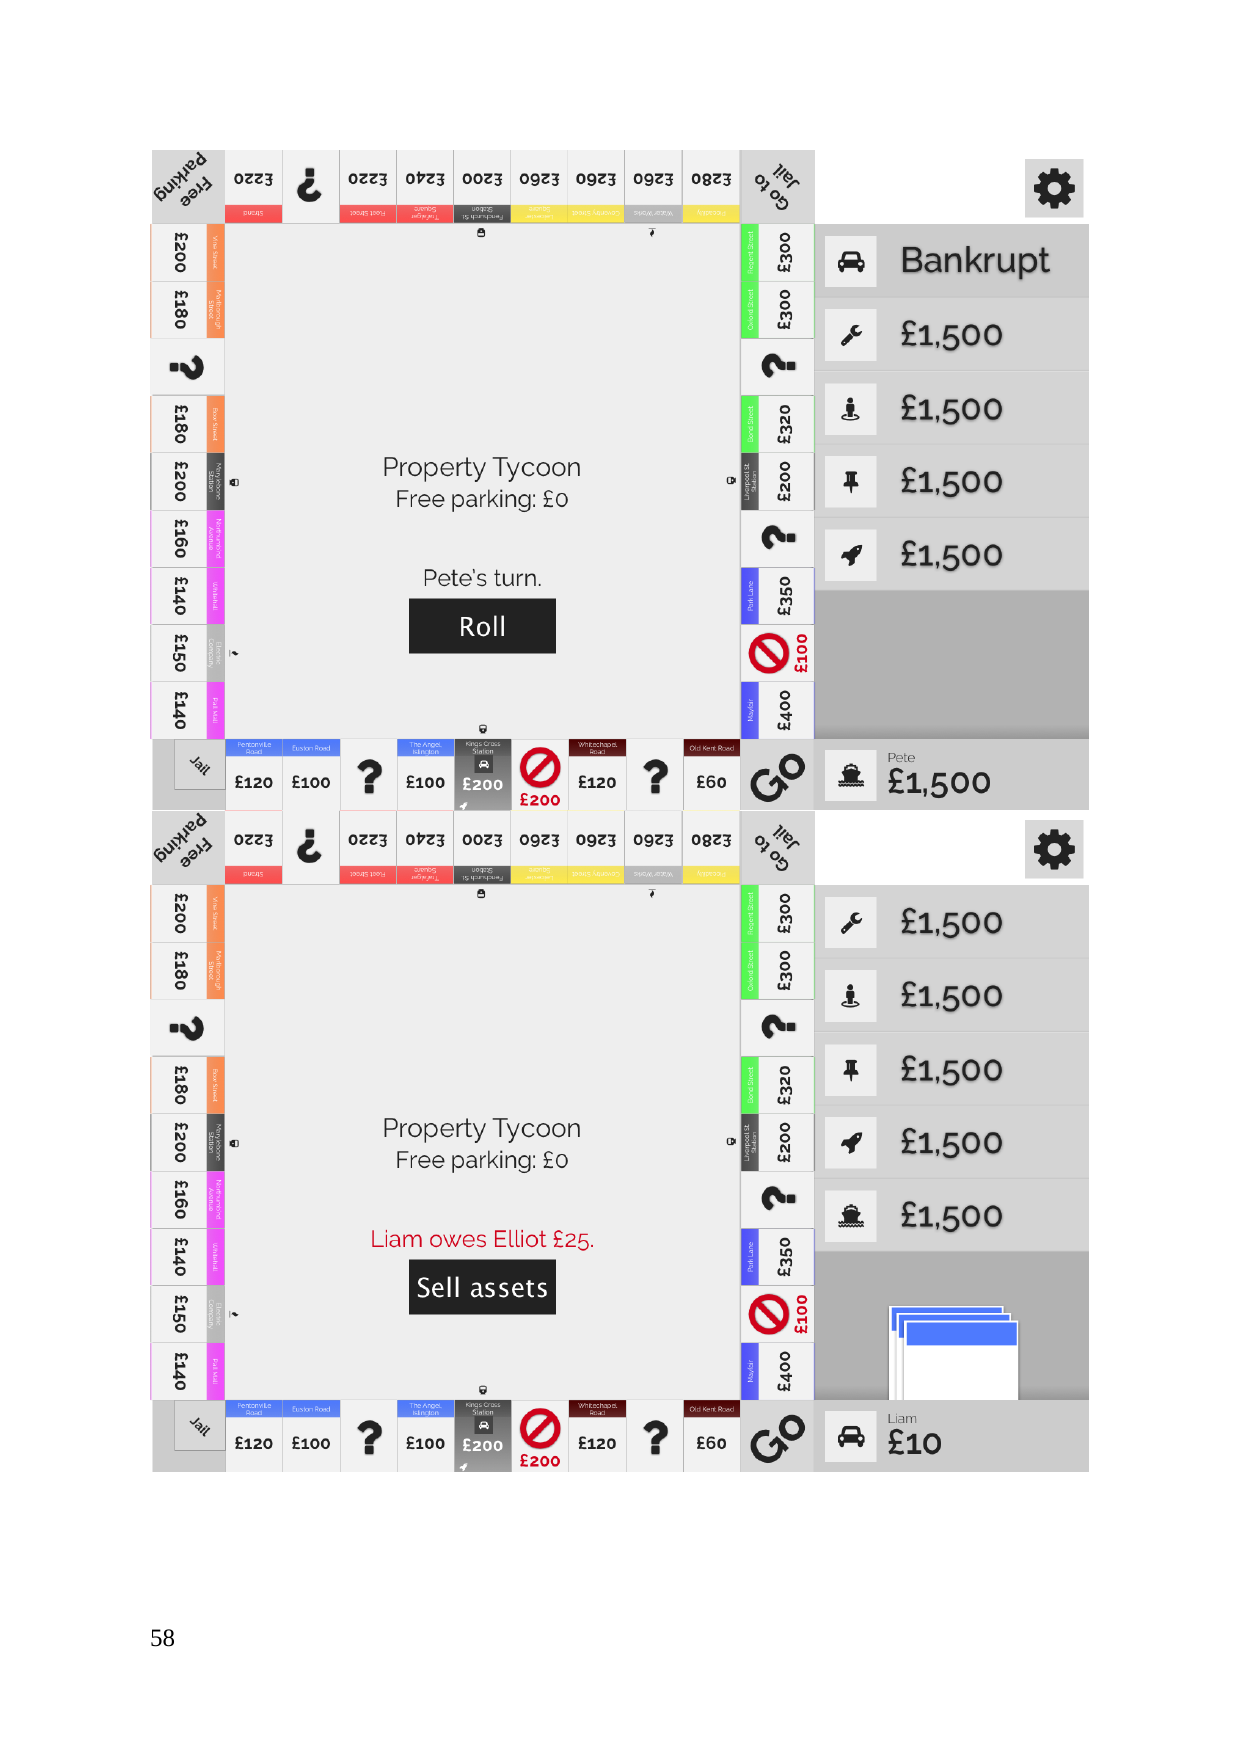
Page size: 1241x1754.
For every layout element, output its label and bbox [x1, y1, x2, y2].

picture [150, 150, 1089, 1472]
